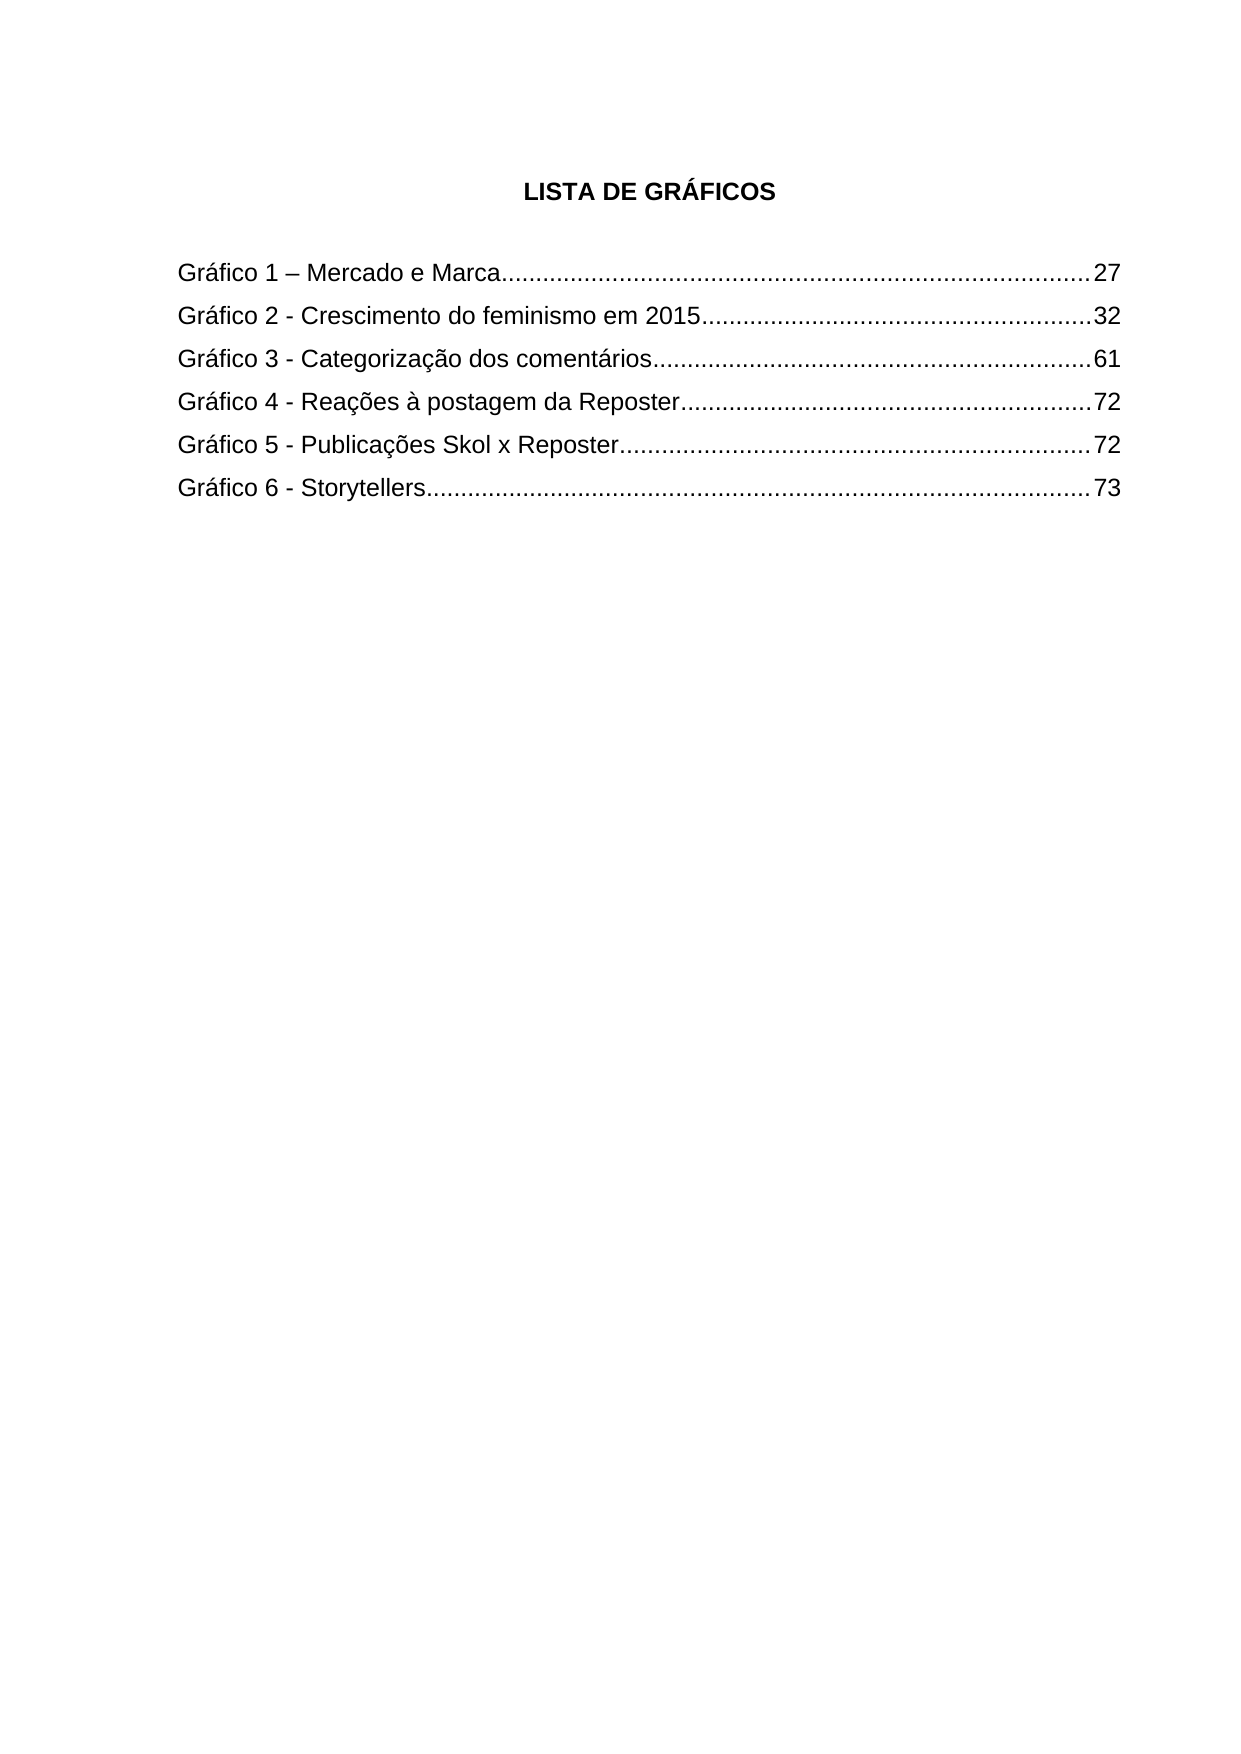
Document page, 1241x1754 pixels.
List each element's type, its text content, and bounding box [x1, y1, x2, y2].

text Gráfico 4 - Reações à postagem da Reposter 72 [177, 387, 1122, 416]
text LISTA DE GRÁFICOS [177, 177, 1122, 206]
text Gráfico 6 - Storytellers 73 [177, 473, 1122, 502]
text Gráfico 5 - Publicações Skol x Reposter 72 [177, 430, 1122, 459]
text Gráfico 3 - Categorização dos comentários 61 [177, 344, 1122, 373]
text Gráfico 2 - Crescimento do feminismo em 2015 32 [177, 301, 1122, 330]
text Gráfico 1 – Mercado e Marca 27 [177, 258, 1122, 287]
